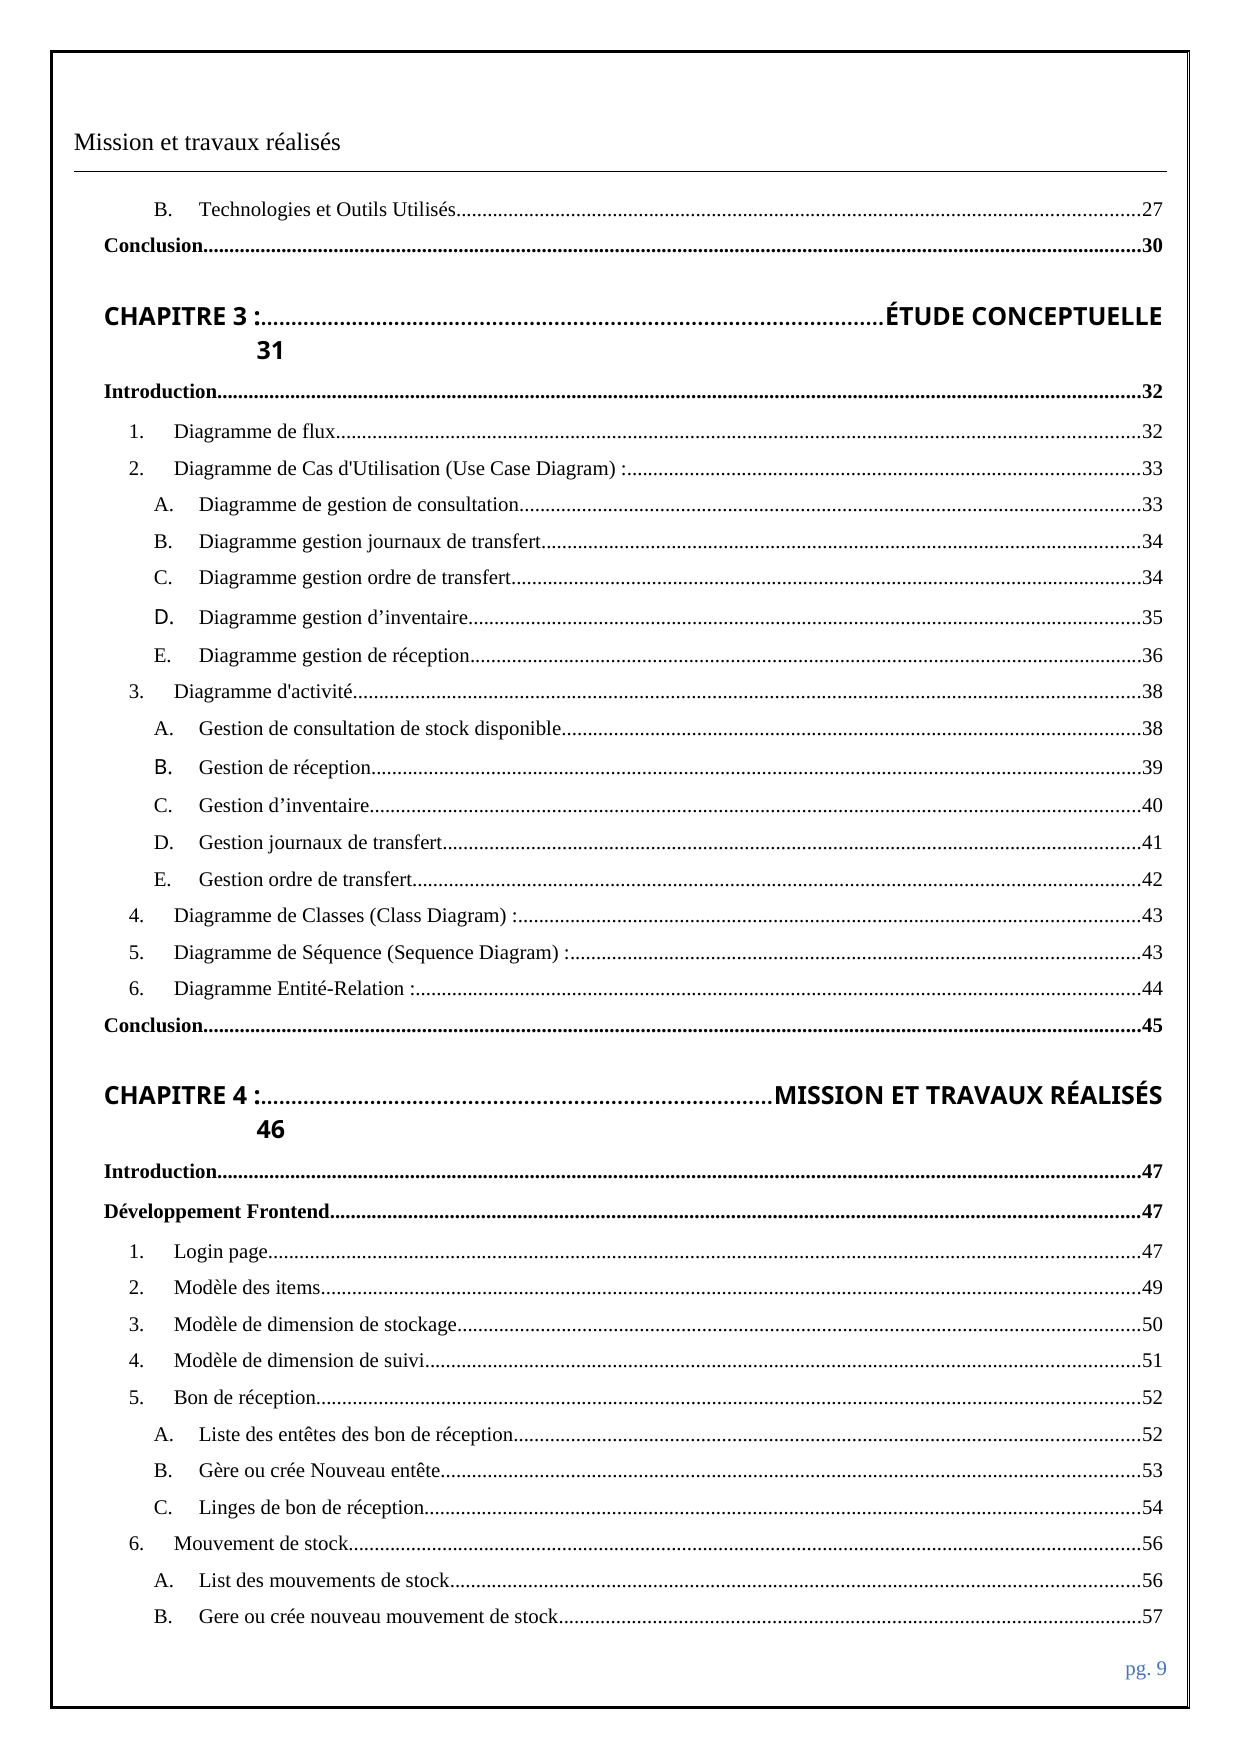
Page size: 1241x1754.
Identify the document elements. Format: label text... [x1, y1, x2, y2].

text 2. Diagramme de Cas d'Utilisation (Use Case Diagram) : 33 [98, 456, 1167, 480]
text A. Liste des entêtes des bon de réception 52 [123, 1422, 1167, 1446]
text Conclusion 30 [73, 233, 1167, 257]
text CHAPITRE 4 : Mission et travaux réalisés 46 [73, 1078, 1167, 1146]
text B. Diagramme gestion journaux de transfert 34 [123, 529, 1167, 553]
text A. List des mouvements de stock 56 [123, 1568, 1167, 1592]
text 6. Mouvement de stock 56 [98, 1531, 1167, 1555]
text CHAPITRE 3 : Étude Conceptuelle 31 [73, 298, 1167, 366]
text 4. Modèle de dimension de suivi 51 [98, 1348, 1167, 1372]
text 4. Diagramme de Classes (Class Diagram) : 43 [98, 903, 1167, 927]
text E. Diagramme gestion de réception 36 [123, 643, 1167, 667]
text 2. Modèle des items 49 [98, 1275, 1167, 1299]
text 5. Diagramme de Séquence (Sequence Diagram) : 43 [98, 940, 1167, 964]
text A. Gestion de consultation de stock disponible 38 [123, 716, 1167, 740]
text 3. Diagramme d'activité 38 [98, 679, 1167, 703]
text D. Diagramme gestion d’inventaire 35 [123, 602, 1167, 630]
text D. Gestion journaux de transfert 41 [123, 830, 1167, 854]
text C. Diagramme gestion ordre de transfert 34 [123, 565, 1167, 589]
text C. Gestion d’inventaire 40 [123, 793, 1167, 817]
text B. Gère ou crée Nouveau entête 53 [123, 1458, 1167, 1482]
text A. Diagramme de gestion de consultation 33 [123, 492, 1167, 516]
text B. Gere ou crée nouveau mouvement de stock 57 [123, 1604, 1167, 1628]
text E. Gestion ordre de transfert 42 [123, 867, 1167, 891]
text Introduction 47 [73, 1158, 1167, 1183]
text 1. Diagramme de flux 32 [98, 419, 1167, 443]
text Introduction 32 [73, 379, 1167, 403]
text 5. Bon de réception 52 [98, 1385, 1167, 1409]
text 3. Modèle de dimension de stockage 50 [98, 1312, 1167, 1336]
text Développement Frontend 47 [73, 1199, 1167, 1223]
text Conclusion 45 [73, 1013, 1167, 1037]
text B. Technologies et Outils Utilisés 27 [123, 197, 1167, 221]
text 1. Login page 47 [98, 1239, 1167, 1263]
text B. Gestion de réception 39 [123, 752, 1167, 781]
text C. Linges de bon de réception 54 [123, 1495, 1167, 1519]
text 6. Diagramme Entité-Relation : 44 [98, 976, 1167, 1000]
